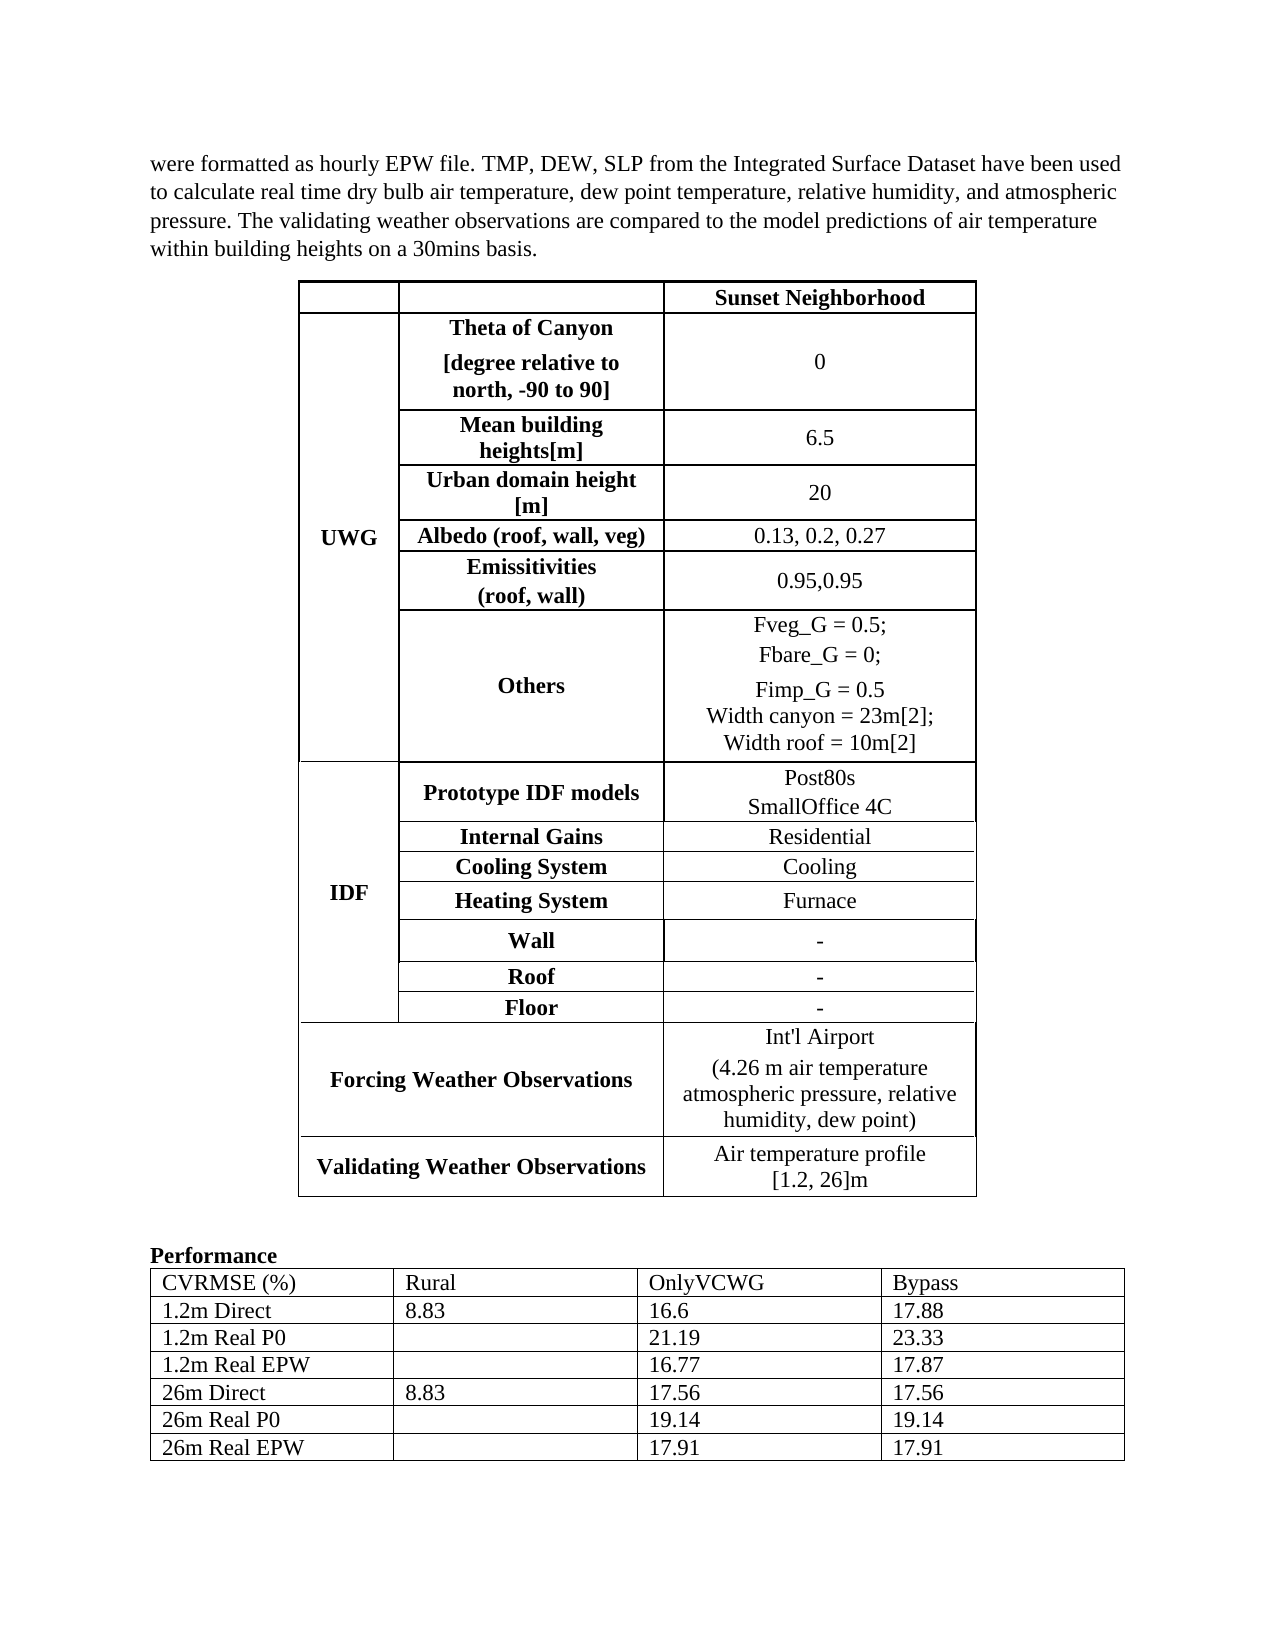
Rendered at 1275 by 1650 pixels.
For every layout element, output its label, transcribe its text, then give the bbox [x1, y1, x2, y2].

table_cell 23.33 [882, 1324, 1124, 1351]
table_cell Cooling [664, 851, 976, 881]
table_header CVRMSE (%) [151, 1269, 393, 1296]
table_cell 17.56 [882, 1379, 1124, 1405]
table_cell Wall [400, 920, 663, 961]
table_cell Urban domain height [m] [400, 466, 663, 519]
table_cell Prototype IDF models [400, 763, 663, 821]
table_cell Albedo (roof, wall, veg) [400, 521, 663, 550]
table_cell 1.2m Real P0 [151, 1324, 393, 1351]
table_cell Fbare_G = 0; [665, 639, 975, 668]
table_cell [394, 1324, 637, 1351]
table_cell 20 [665, 466, 975, 519]
table_cell Others [400, 611, 663, 761]
table_cell - [665, 919, 975, 961]
table_header OnlyVCWG [638, 1269, 881, 1296]
table_cell (roof, wall) [400, 580, 663, 608]
table_cell Air temperature profile [1.2, 26]m [664, 1136, 976, 1196]
table_cell Post80s [665, 763, 975, 791]
subtitle Performance [150, 1242, 1125, 1268]
table_cell 0 [665, 314, 975, 409]
table_cell Roof [399, 962, 663, 991]
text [150, 150, 1125, 262]
table_cell 0.95,0.95 [665, 552, 975, 608]
table_cell UWG [300, 314, 398, 761]
table_header Sunset Neighborhood [665, 283, 975, 312]
table_cell SmallOffice 4C [665, 791, 975, 821]
table_cell Heating System [400, 882, 663, 918]
table_cell 19.14 [638, 1406, 881, 1433]
table_cell Emissitivities [400, 552, 663, 580]
table_cell 19.14 [882, 1406, 1124, 1433]
table_cell 17.88 [882, 1297, 1124, 1323]
table_cell 21.19 [638, 1324, 881, 1351]
table_cell 17.56 [638, 1379, 881, 1405]
table_cell 1.2m Direct [151, 1297, 393, 1323]
table_cell Forcing Weather Observations [299, 1022, 663, 1136]
table_cell 26m Real EPW [151, 1434, 393, 1460]
table_cell - [664, 991, 976, 1022]
table_cell 16.6 [638, 1297, 881, 1323]
table_cell Furnace [664, 881, 976, 918]
table_cell Floor [399, 992, 663, 1022]
table_header Bypass [882, 1269, 1124, 1296]
table_cell [394, 1352, 637, 1378]
table_cell 0.13, 0.2, 0.27 [665, 521, 975, 550]
table_cell 8.83 [394, 1379, 637, 1405]
table_cell 16.77 [638, 1352, 881, 1378]
table_cell (4.26 m air temperature atmospheric pressure, relative humidity, dew point) [664, 1050, 975, 1136]
table_cell Theta of Canyon [400, 314, 663, 340]
table_cell 26m Real P0 [151, 1406, 393, 1433]
table_cell IDF [299, 762, 398, 1022]
table_cell 8.83 [394, 1297, 637, 1323]
table_cell Fimp_G = 0.5 Width canyon = 23m[2]; Width roof = 10m[2] [665, 669, 975, 761]
table_cell 17.91 [638, 1434, 881, 1460]
table_header Rural [394, 1269, 637, 1296]
table_cell [degree relative to north, -90 to 90] [400, 340, 663, 409]
table_cell [394, 1434, 637, 1460]
table_cell Residential [664, 821, 976, 851]
table_cell Mean building heights[m] [400, 411, 663, 464]
table_cell Fveg_G = 0.5; [665, 611, 975, 638]
table_cell Validating Weather Observations [299, 1136, 663, 1196]
table_header [300, 283, 398, 312]
table_cell 26m Direct [151, 1379, 393, 1405]
table_cell - [664, 961, 976, 991]
table_cell 17.91 [882, 1434, 1124, 1460]
table_cell 17.87 [882, 1352, 1124, 1378]
table_cell Internal Gains [400, 822, 663, 851]
table_cell 6.5 [665, 411, 975, 464]
table_cell [394, 1406, 637, 1433]
table_cell 1.2m Real EPW [151, 1352, 393, 1378]
table_cell Cooling System [400, 852, 663, 881]
table_cell Int'l Airport [664, 1022, 975, 1049]
table_header [400, 283, 663, 312]
